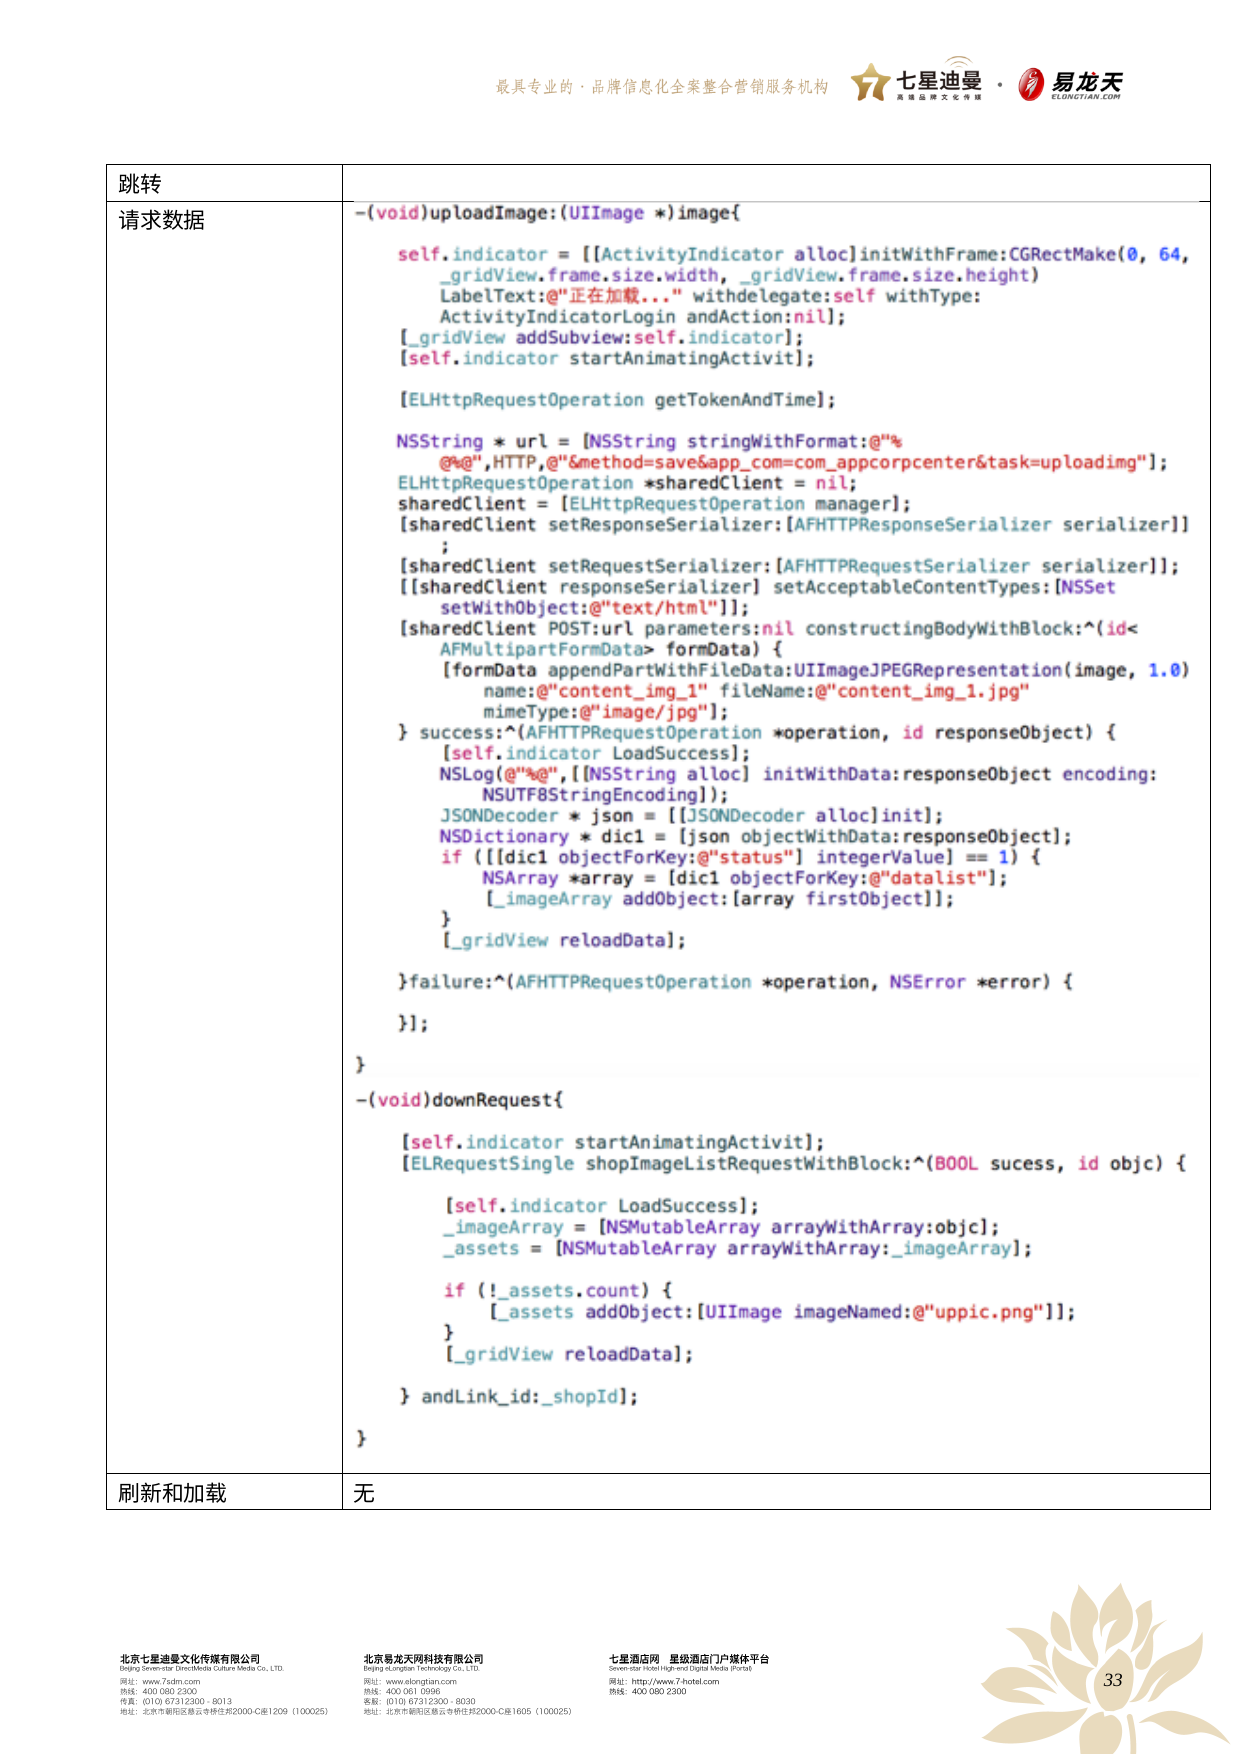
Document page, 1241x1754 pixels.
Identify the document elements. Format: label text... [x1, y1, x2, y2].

table_cell 跳转 [107, 165, 342, 201]
table_cell 请求数据 [107, 202, 342, 1473]
table_cell 无 [343, 1474, 1210, 1509]
picture [0, 1570, 1241, 1754]
table_cell [343, 202, 1210, 1473]
picture [437, 15, 1241, 136]
picture [353, 201, 1200, 1078]
table_cell [343, 165, 1210, 201]
picture [353, 1084, 1200, 1457]
table_cell 刷新和加载 [107, 1474, 342, 1509]
